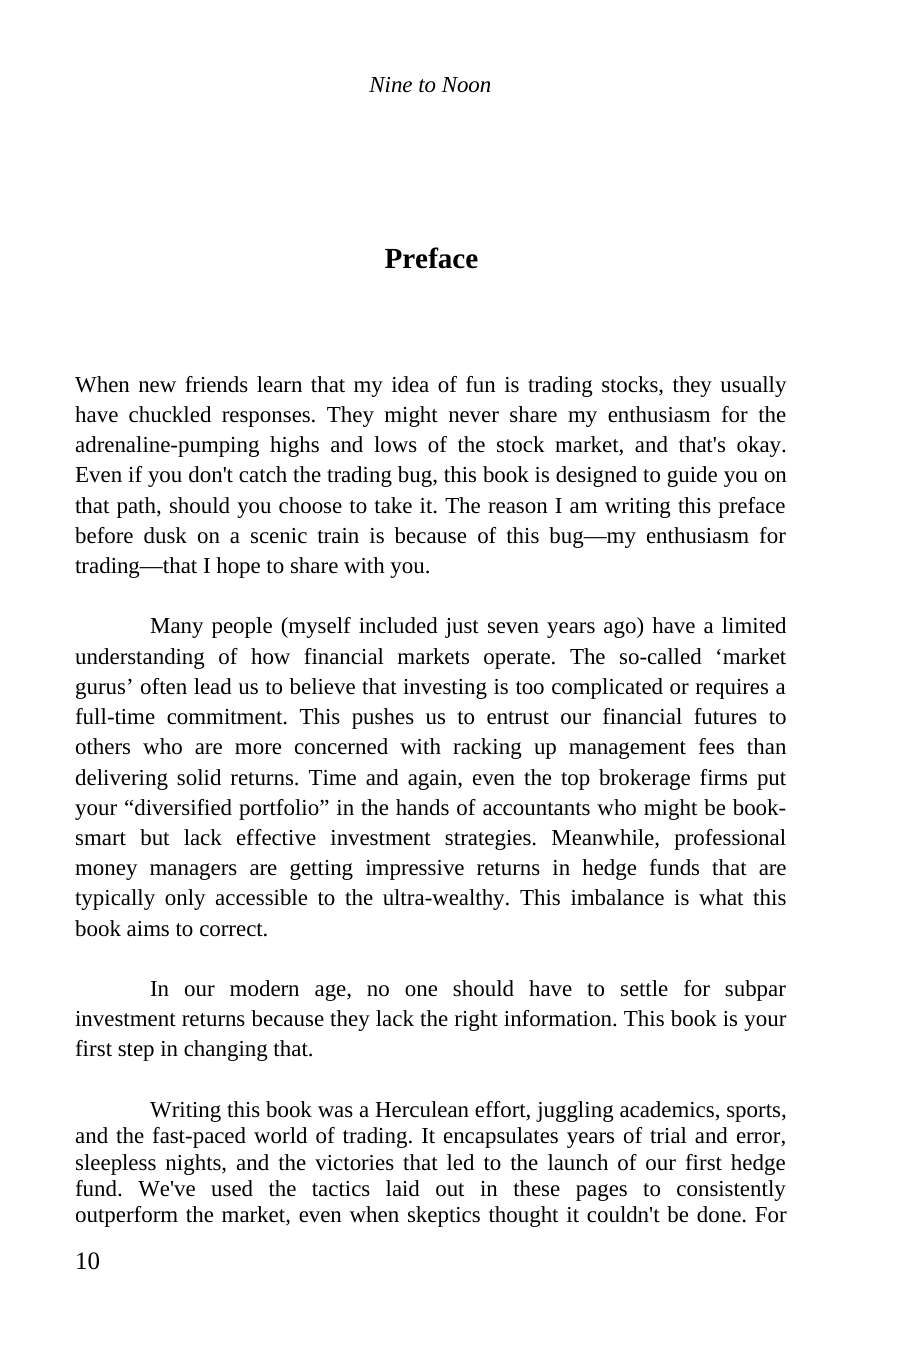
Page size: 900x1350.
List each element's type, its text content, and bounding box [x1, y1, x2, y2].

text In our modern age, no one should have to settle for subpar investment returns because they lack the right information. This book is your first step in changing that. [75, 975, 787, 1062]
subtitle Preface [75, 242, 787, 275]
text Many people (myself included just seven years ago) have a limited understanding of how financial markets operate. The so-called ‘market gurus’ often lead us to believe that investing is too complicated or requires a full-time commitment. This pushes us to entrust our financial futures to others who are more concerned with racking up management fees than delivering solid returns. Time and again, even the top brokerage firms put your “diversified portfolio” in the hands of accountants who might be book-smart but lack effective investment strategies. Meanwhile, professional money managers are getting impressive returns in hedge funds that are typically only accessible to the ultra-wealthy. This imbalance is what this book aims to correct. [75, 612, 787, 941]
text When new friends learn that my idea of fun is trading stocks, they usually have chuckled responses. They might never share my enthusiasm for the adrenaline-pumping highs and lows of the stock market, and that's okay. Even if you don't catch the trading bug, this book is designed to guide you on that path, should you choose to take it. The reason I am writing this preface before dusk on a scenic train is because of this bug—my enthusiasm for trading—that I hope to share with you. [75, 371, 787, 578]
